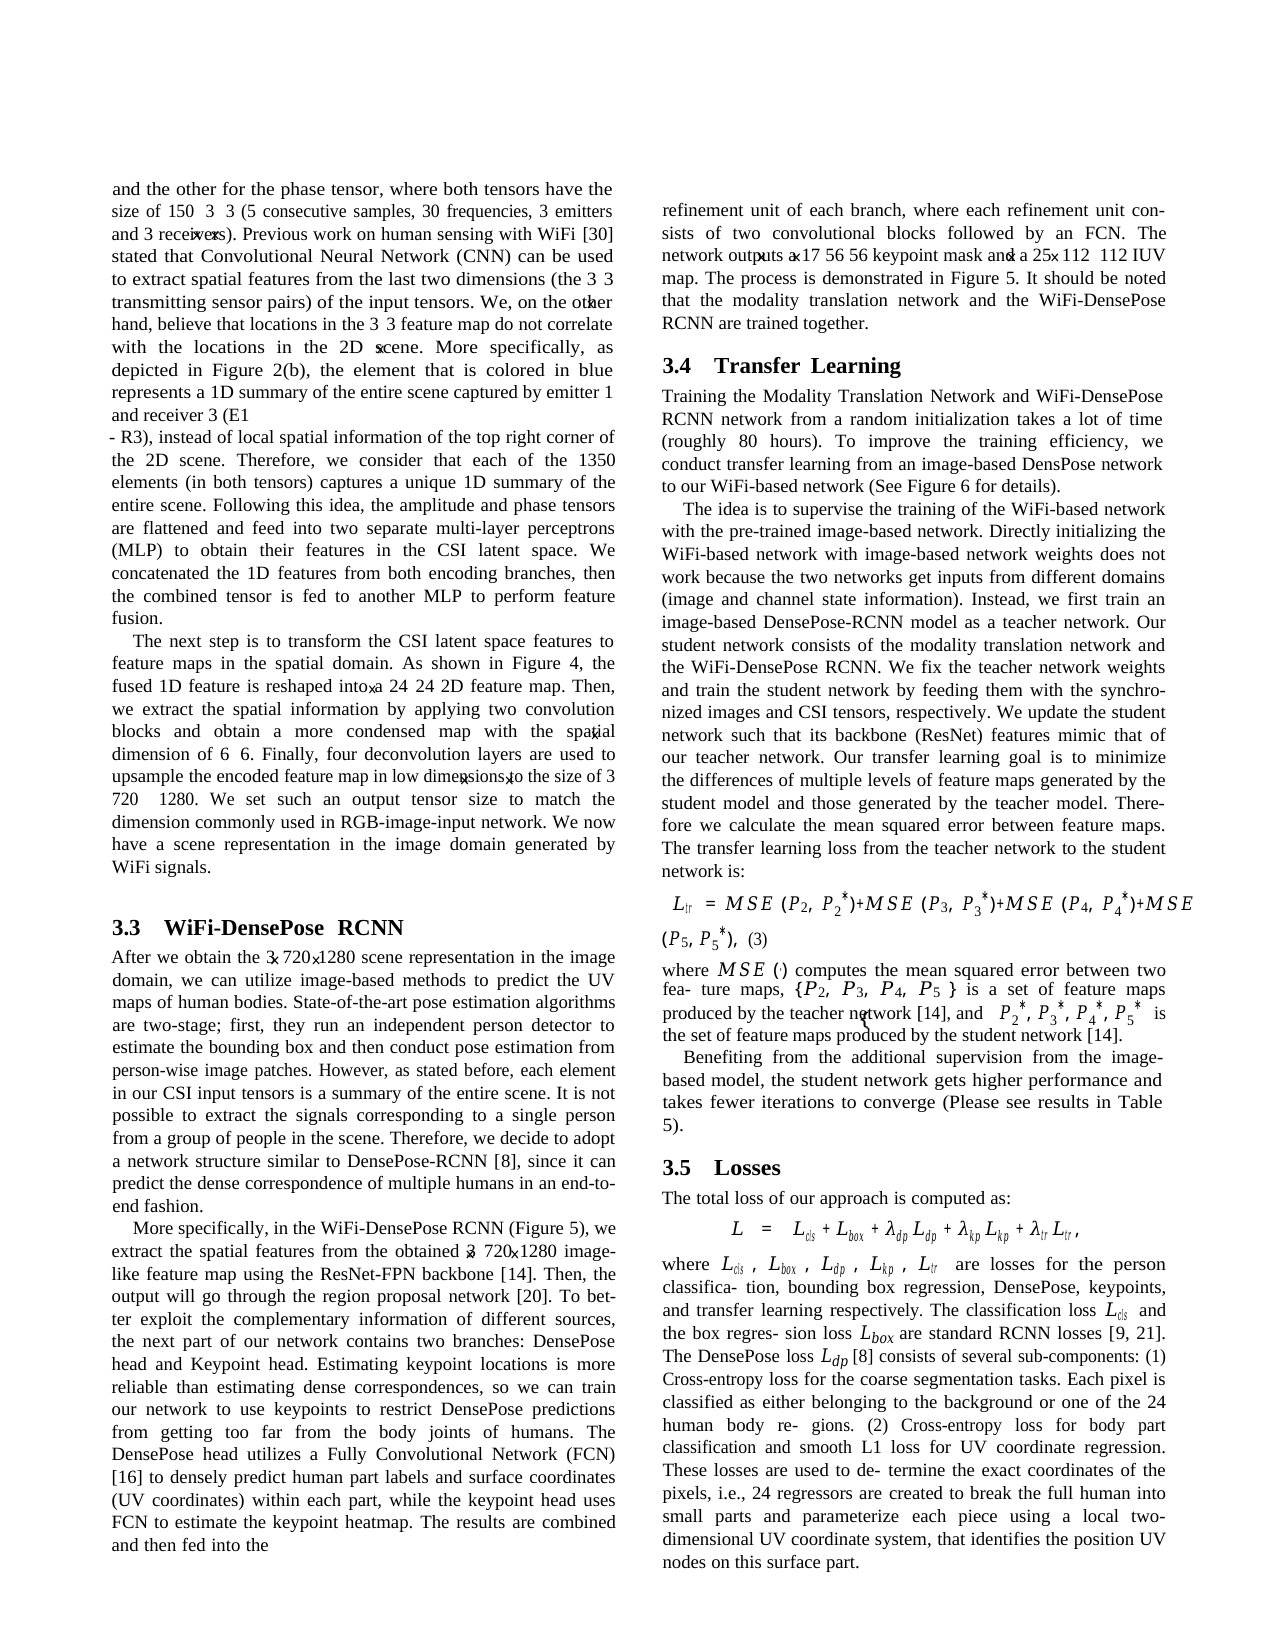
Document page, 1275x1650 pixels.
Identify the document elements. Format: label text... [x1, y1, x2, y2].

text 𝐿𝑡𝑟 = 𝑀𝑆𝐸 (𝑃2, 𝑃2∗)+𝑀𝑆𝐸 (𝑃3, 𝑃3∗)+𝑀𝑆𝐸 (𝑃4, 𝑃4∗)+𝑀𝑆𝐸 (𝑃5, 𝑃5∗), (3) [662, 885, 1194, 954]
text where 𝐿𝑐𝑙𝑠 , 𝐿𝑏𝑜𝑥 , 𝐿𝑑𝑝 , 𝐿𝑘𝑝 , 𝐿𝑡𝑟 are losses for the person classifica- tion, bounding box regression, DensePose, keypoints, and transfer learning respectively. The classification loss 𝐿𝑐𝑙𝑠 and the box regres- sion loss 𝐿𝑏𝑜𝑥 are standard RCNN losses [9, 21]. The DensePose loss 𝐿𝑑𝑝 [8] consists of several sub-components: (1) Cross-entropy loss for the coarse segmentation tasks. Each pixel is classified as either belonging to the background or one of the 24 human body re- gions. (2) Cross-entropy loss for body part classification and smooth L1 loss for UV coordinate regression. These losses are used to de- termine the exact coordinates of the pixels, i.e., 24 regressors are created to break the full human into small parts and parameterize each piece using a local two-dimensional UV coordinate system, that identifies the position UV nodes on this surface part. [662, 1252, 1166, 1573]
subtitle WiFi-DensePose RCNN [112, 914, 620, 940]
text refinement unit of each branch, where each refinement unit con- sists of two convolutional blocks followed by an FCN. The network outputs a 17 56 56 keypoint mask and a 25 112 112 IUV map. The process is demonstrated in Figure 5. It should be noted that the modality translation network and the WiFi-DensePose RCNN are trained together. [662, 199, 1166, 333]
subtitle Transfer Learning [662, 352, 1194, 379]
text Benefiting from the additional supervision from the image-based model, the student network gets higher performance and takes fewer iterations to converge (Please see results in Table 5). [662, 1046, 1163, 1136]
text Training the Modality Translation Network and WiFi-DensePose RCNN network from a random initialization takes a lot of time (roughly 80 hours). To improve the training efficiency, we conduct transfer learning from an image-based DensPose network to our WiFi-based network (See Figure 6 for details). [661, 385, 1163, 497]
text and the other for the phase tensor, where both tensors have the size of 150 3 3 (5 consecutive samples, 30 frequencies, 3 emitters and 3 receivers). Previous work on human sensing with WiFi [30] stated that Convolutional Neural Network (CNN) can be used to extract spatial features from the last two dimensions (the 3 3 transmitting sensor pairs) of the input tensors. We, on the other hand, believe that locations in the 3 3 feature map do not correlate with the locations in the 2D scene. More specifically, as depicted in Figure 2(b), the element that is colored in blue represents a 1D summary of the entire scene captured by emitter 1 and receiver 3 (E1 [111, 178, 613, 425]
text 𝐿 = 𝐿𝑐𝑙𝑠 + 𝐿𝑏𝑜𝑥 + 𝜆𝑑𝑝 𝐿𝑑𝑝 + 𝜆𝑘𝑝 𝐿𝑘𝑝 + 𝜆𝑡𝑟 𝐿𝑡𝑟 , [730, 1216, 1194, 1247]
text After we obtain the 3 720 1280 scene representation in the image domain, we can utilize image-based methods to predict the UV maps of human bodies. State-of-the-art pose estimation algorithms are two-stage; first, they run an independent person detector to estimate the bounding box and then conduct pose estimation from person-wise image patches. However, as stated before, each element in our CSI input tensors is a summary of the entire scene. It is not possible to extract the signals corresponding to a single person from a group of people in the scene. Therefore, we decide to adopt a network structure similar to DensePose-RCNN [8], since it can predict the dense correspondence of multiple humans in an end-to- end fashion. [111, 946, 616, 1216]
text The total loss of our approach is computed as: [662, 1187, 1194, 1208]
subtitle Losses [662, 1154, 1194, 1181]
text The next step is to transform the CSI latent space features to feature maps in the spatial domain. As shown in Figure 4, the fused 1D feature is reshaped into a 24 24 2D feature map. Then, we extract the spatial information by applying two convolution blocks and obtain a more condensed map with the spatial dimension of 6 6. Finally, four deconvolution layers are used to upsample the encoded feature map in low dimensions to the size of 3 720 1280. We set such an output tensor size to match the dimension commonly used in RGB-image-input network. We now have a scene representation in the image domain generated by WiFi signals. [112, 630, 616, 877]
text - R3), instead of local spatial information of the top right corner of the 2D scene. Therefore, we consider that each of the 1350 elements (in both tensors) captures a unique 1D summary of the entire scene. Following this idea, the amplitude and phase tensors are flattened and feed into two separate multi-layer perceptrons (MLP) to obtain their features in the CSI latent space. We concatenated the 1D features from both encoding branches, then the combined tensor is fed to another MLP to perform feature fusion. [109, 426, 616, 629]
text where 𝑀𝑆𝐸 (·) computes the mean squared error between two fea- ture maps, {𝑃2, 𝑃3, 𝑃4, 𝑃5 } is a set of feature maps produced by the teacher network [14], and 𝑃2∗, 𝑃3∗, 𝑃4∗, 𝑃5∗ is the set of feature maps produced by the student network [14]. [662, 960, 1166, 1045]
text The idea is to supervise the training of the WiFi-based network with the pre-trained image-based network. Directly initializing the WiFi-based network with image-based network weights does not work because the two networks get inputs from different domains (image and channel state information). Instead, we first train an image-based DensePose-RCNN model as a teacher network. Our student network consists of the modality translation network and the WiFi-DensePose RCNN. We fix the teacher network weights and train the student network by feeding them with the synchro- nized images and CSI tensors, respectively. We update the student network such that its backbone (ResNet) features mimic that of our teacher network. Our transfer learning goal is to minimize the differences of multiple levels of feature maps generated by the student model and those generated by the teacher model. There- fore we calculate the mean squared error between feature maps. The transfer learning loss from the teacher network to the student network is: [661, 498, 1166, 881]
text More specifically, in the WiFi-DensePose RCNN (Figure 5), we extract the spatial features from the obtained 3 720 1280 image- like feature map using the ResNet-FPN backbone [14]. Then, the output will go through the region proposal network [20]. To bet- ter exploit the complementary information of different sources, the next part of our network contains two branches: DensePose head and Keypoint head. Estimating keypoint locations is more reliable than estimating dense correspondences, so we can train our network to use keypoints to restrict DensePose predictions from getting too far from the body joints of humans. The DensePose head utilizes a Fully Convolutional Network (FCN) [16] to densely predict human part labels and surface coordinates (UV coordinates) within each part, while the keypoint head uses FCN to estimate the keypoint heatmap. The results are combined and then fed into the [111, 1217, 616, 1555]
